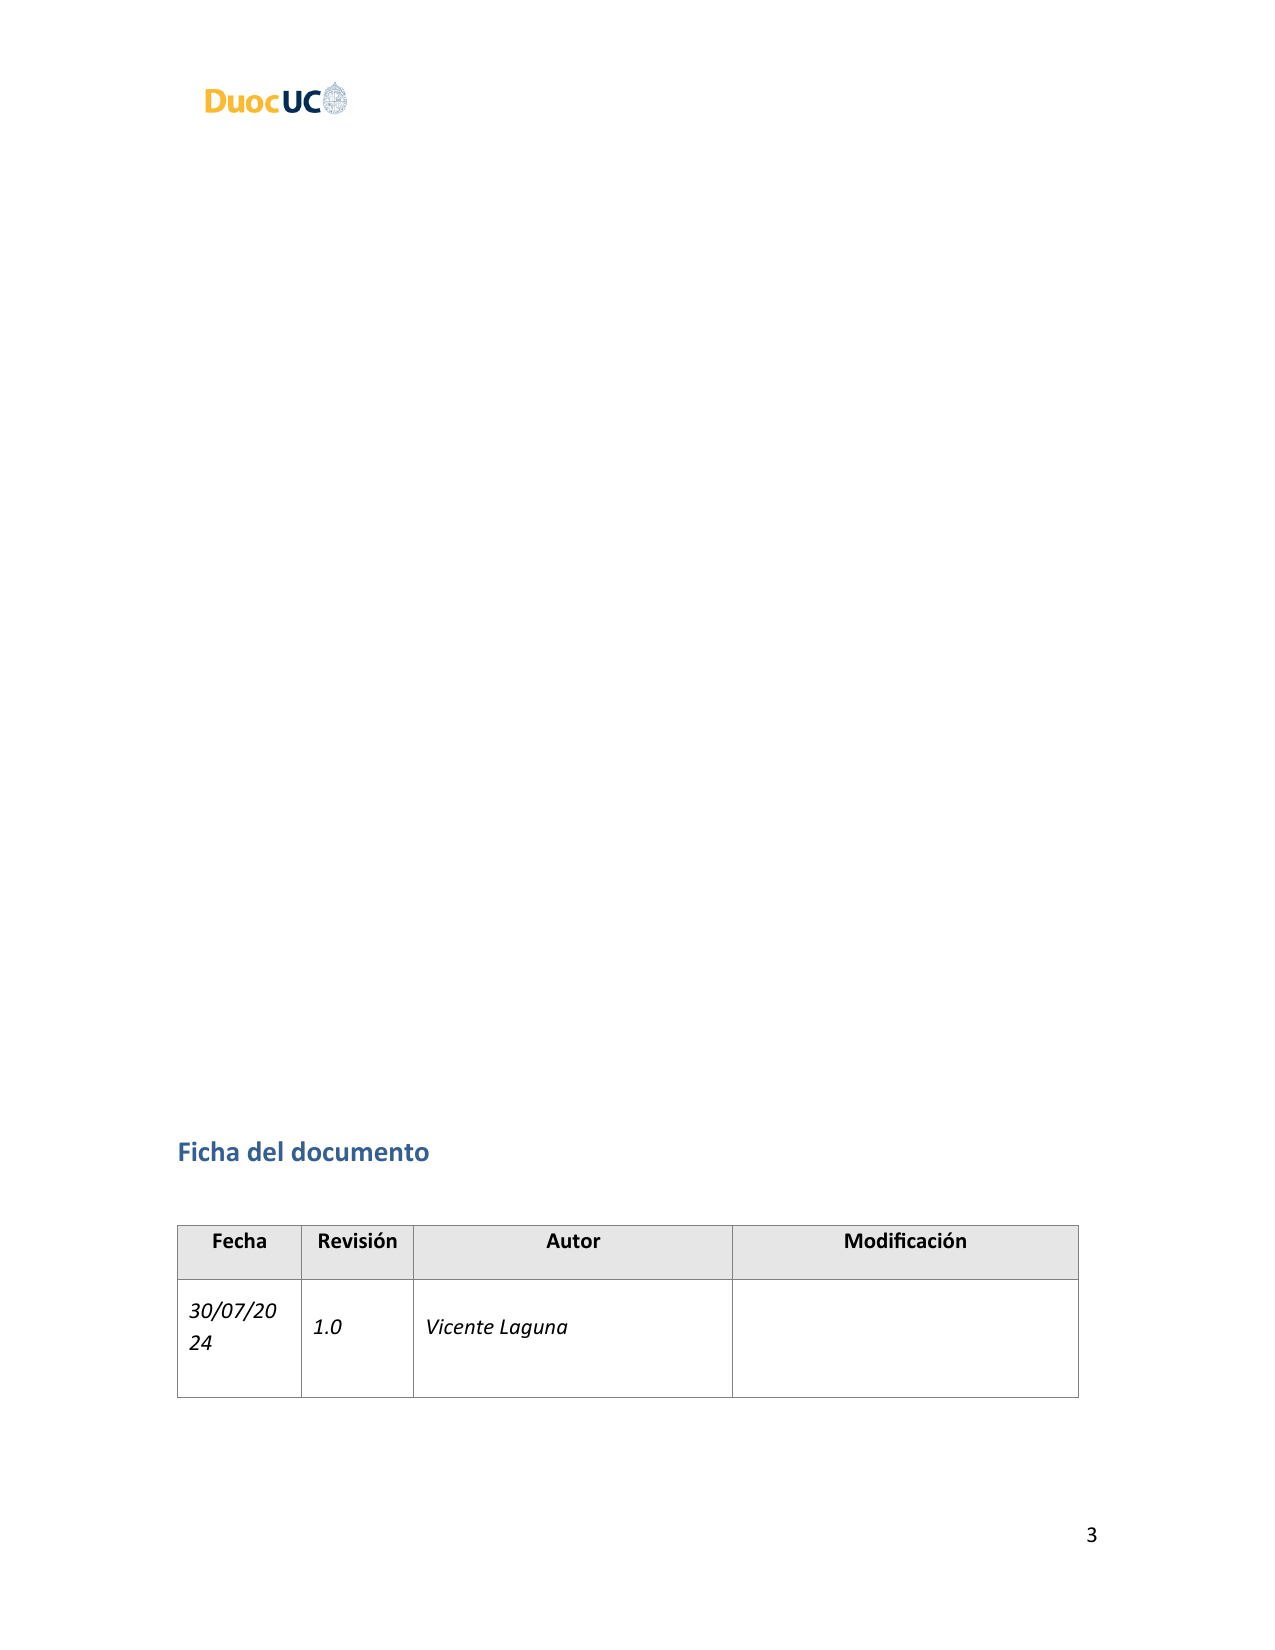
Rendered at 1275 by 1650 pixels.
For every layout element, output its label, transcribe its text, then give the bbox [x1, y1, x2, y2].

table_header Revisión [302, 1226, 413, 1279]
table_cell 1.0 [302, 1280, 413, 1397]
table_cell [733, 1280, 1078, 1397]
table_cell 30/07/2024 [178, 1280, 301, 1397]
table_header Autor [414, 1226, 732, 1279]
picture [198, 78, 352, 117]
table_header Modificación [733, 1226, 1078, 1279]
table_header Fecha [178, 1226, 301, 1279]
table_cell Vicente Laguna [414, 1280, 732, 1397]
subtitle Ficha del documento [177, 1133, 1098, 1169]
